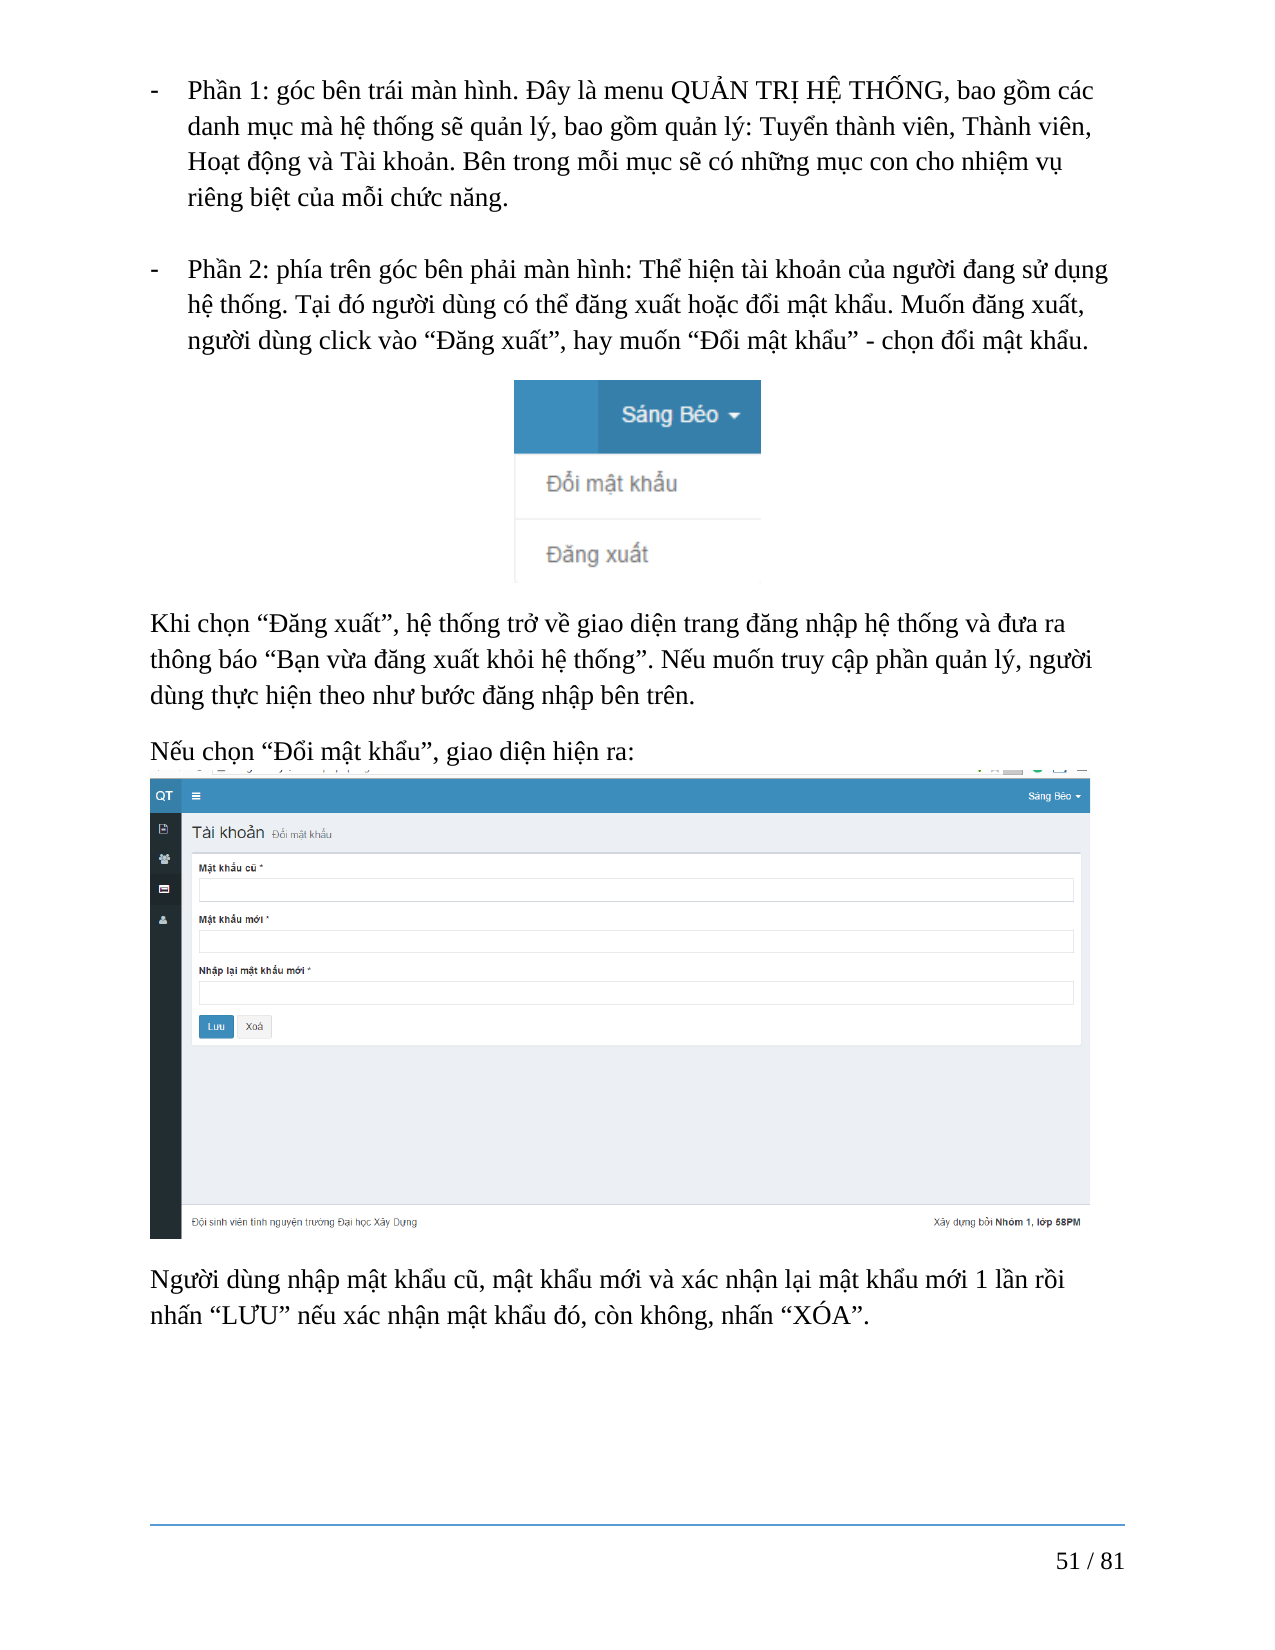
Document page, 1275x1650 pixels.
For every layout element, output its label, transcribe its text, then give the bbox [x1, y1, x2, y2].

picture [150, 770, 1091, 1239]
list Phần 1: góc bên trái màn hình. Đây là menu QUẢN TRỊ HỆ THỐNG, bao gồm các danh mục mà hệ thống sẽ quản lý, bao gồm quản lý: Tuyển thành viên, Thành viên, Hoạt động và Tài khoản. Bên trong mỗi mục sẽ có những mục con cho nhiệm vụ riêng biệt của mỗi chức năng. [150, 74, 1125, 212]
text Khi chọn “Đăng xuất”, hệ thống trở về giao diện trang đăng nhập hệ thống và đưa ra thông báo “Bạn vừa đăng xuất khỏi hệ thống”. Nếu muốn truy cập phần quản lý, người dùng thực hiện theo như bước đăng nhập bên trên. [150, 607, 1125, 710]
list Phần 2: phía trên góc bên phải màn hình: Thể hiện tài khoản của người đang sử dụng hệ thống. Tại đó người dùng có thể đăng xuất hoặc đổi mật khẩu. Muốn đăng xuất, người dùng click vào “Đăng xuất”, hay muốn “Đổi mật khẩu” - chọn đổi mật khẩu. [150, 253, 1125, 355]
text Người dùng nhập mật khẩu cũ, mật khẩu mới và xác nhận lại mật khẩu mới 1 lần rồi nhấn “LƯU” nếu xác nhận mật khẩu đó, còn không, nhấn “XÓA”. [150, 1263, 1125, 1330]
picture [514, 380, 761, 583]
